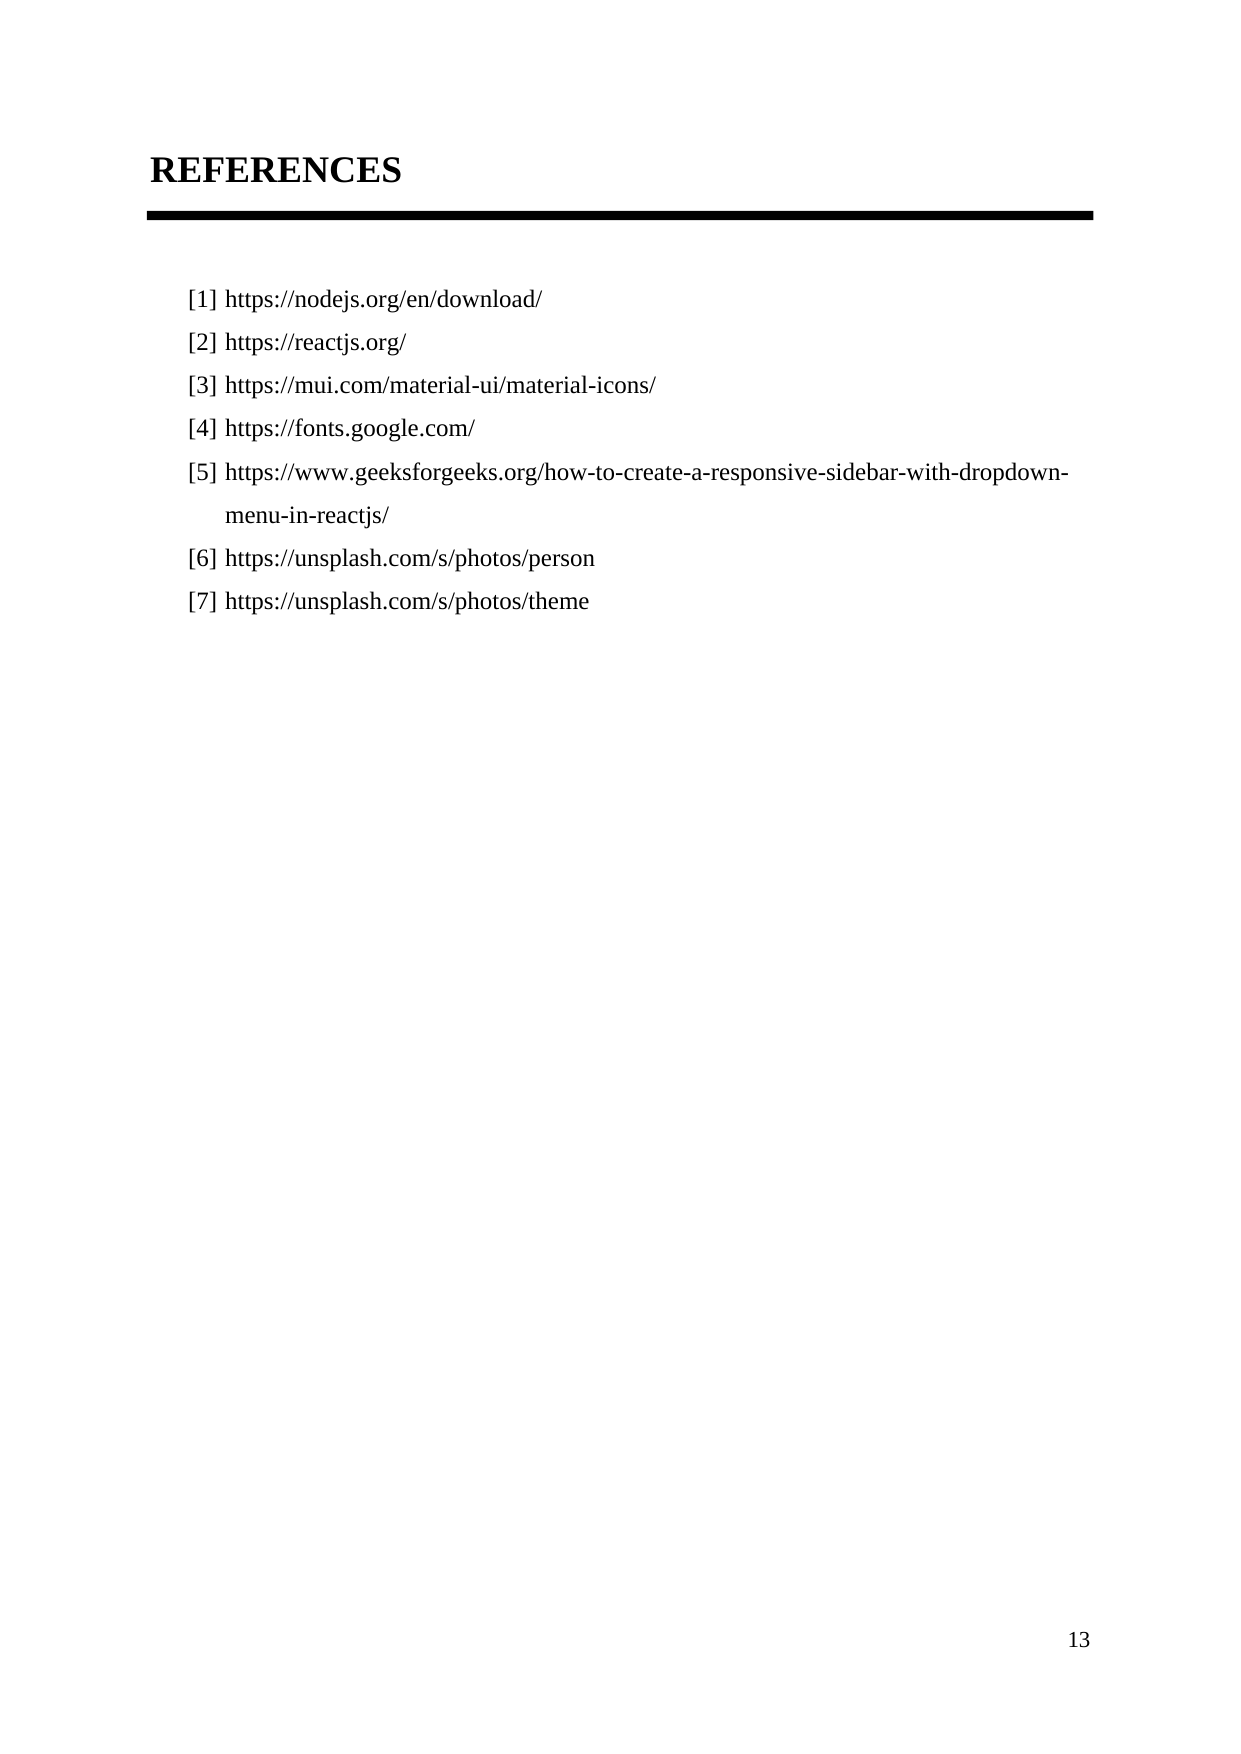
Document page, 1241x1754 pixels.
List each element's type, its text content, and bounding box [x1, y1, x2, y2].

subtitle https://reactjs.org/ [188, 327, 1084, 356]
subtitle https://mui.com/material-ui/material-icons/ [188, 370, 1084, 399]
subtitle https://nodejs.org/en/download/ [188, 284, 1084, 313]
subtitle https://fonts.google.com/ [188, 413, 1084, 442]
subtitle https://www.geeksforgeeks.org/how-to-create-a-responsive-sidebar-with-dropdown-menu-in-reactjs/ [188, 457, 1084, 528]
subtitle https://unsplash.com/s/photos/theme [188, 586, 1084, 615]
subtitle REFERENCES [150, 148, 1215, 191]
subtitle https://unsplash.com/s/photos/person [188, 543, 1084, 572]
